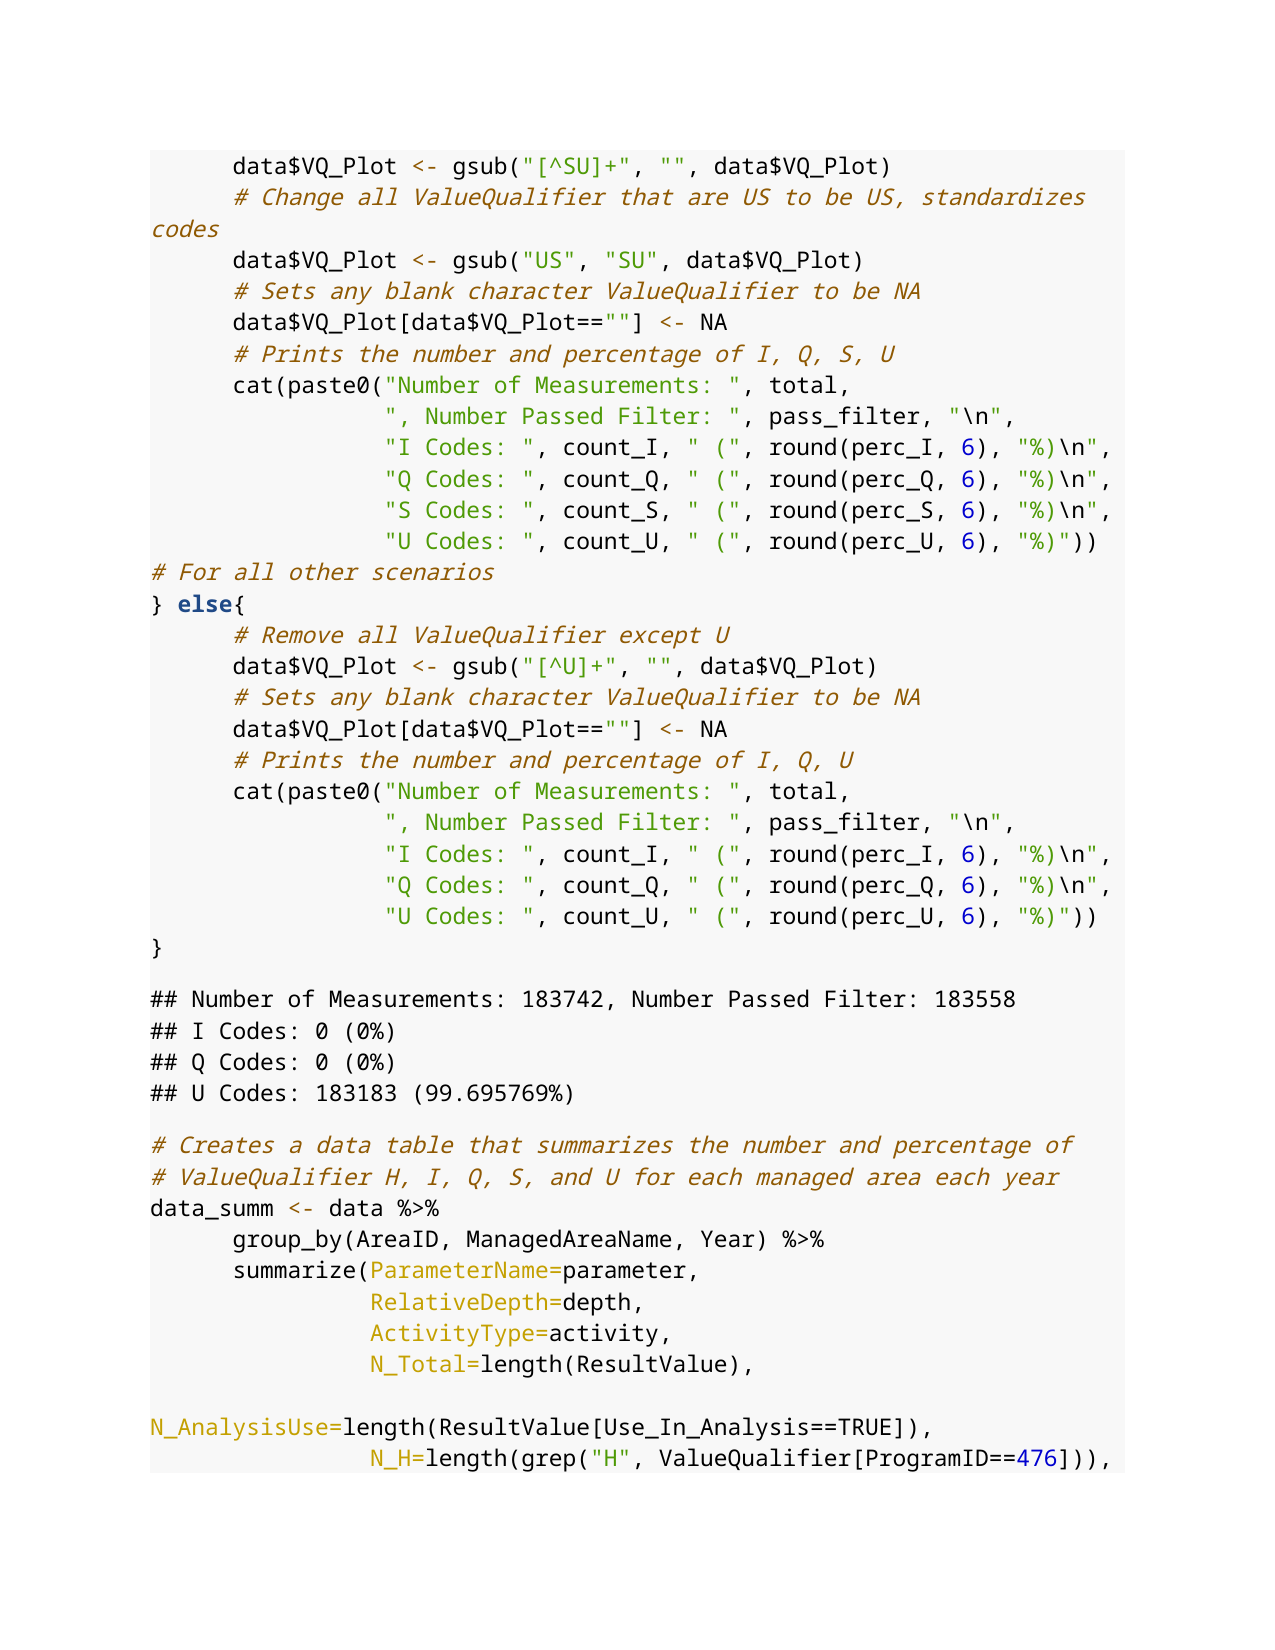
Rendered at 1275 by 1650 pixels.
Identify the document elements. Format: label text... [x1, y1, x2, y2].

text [150, 1129, 1125, 1473]
text ## Number of Measurements: 183742, Number Passed Filter: 183558 ## I Codes: 0 (0%) ## Q Codes: 0 (0%) ## U Codes: 183183 (99.695769%) [150, 983, 1125, 1108]
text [150, 150, 1125, 962]
